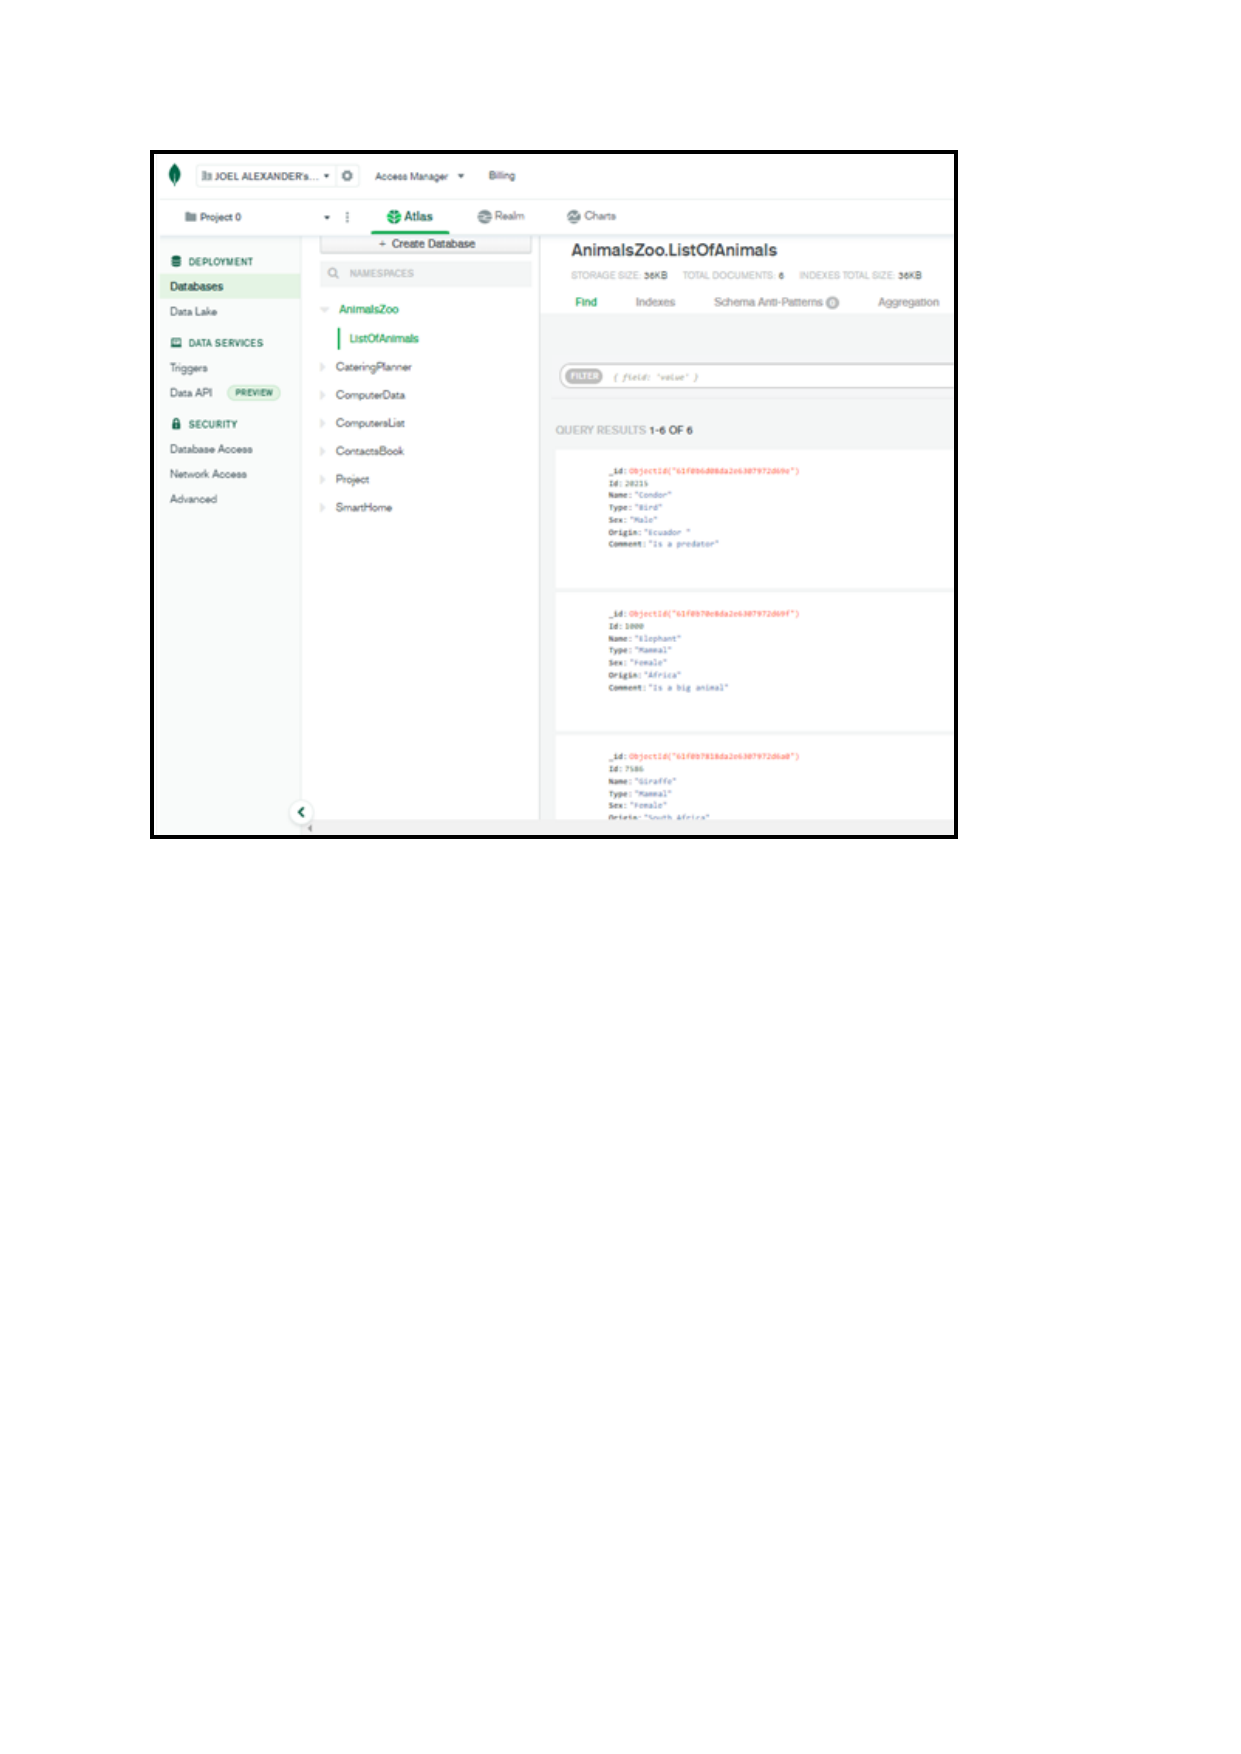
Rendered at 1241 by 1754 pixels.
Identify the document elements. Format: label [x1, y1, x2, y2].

picture [154, 154, 954, 835]
